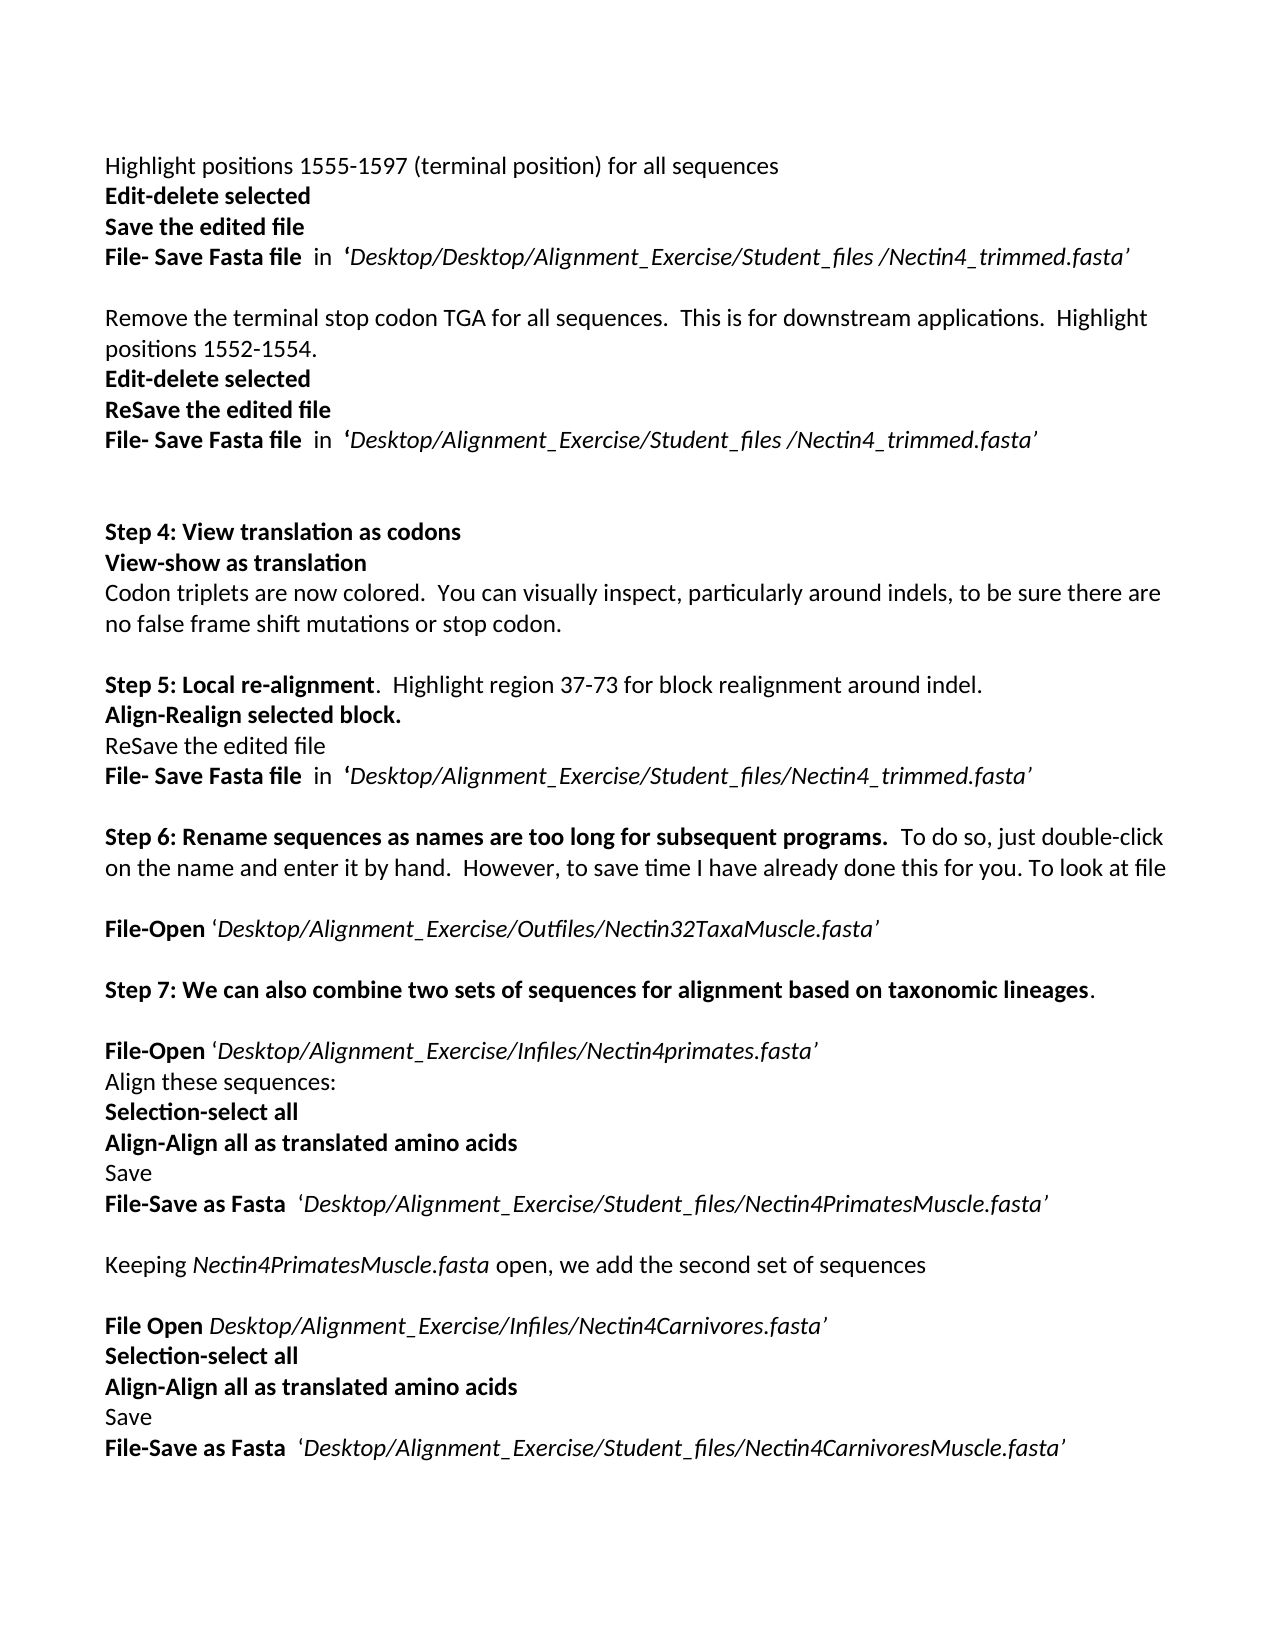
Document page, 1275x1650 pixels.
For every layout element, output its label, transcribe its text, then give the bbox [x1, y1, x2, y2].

text Save the edited file [105, 211, 1185, 242]
text Step 4: View translation as codons [105, 516, 1185, 547]
text View-show as translation [105, 547, 1185, 577]
text File Open Desktop/Alignment_Exercise/Infiles/Nectin4Carnivores.fasta’ [105, 1310, 1185, 1340]
text File-Open ‘Desktop/Alignment_Exercise/Outfiles/Nectin32TaxaMuscle.fasta’ [105, 913, 1185, 943]
text File-Save as Fasta ‘Desktop/Alignment_Exercise/Student_files/Nectin4CarnivoresMuscle.fasta’ [105, 1432, 1185, 1462]
text Highlight positions 1555-1597 (terminal position) for all sequences [105, 150, 1185, 181]
text Save [105, 1157, 1185, 1188]
text Step 6: Rename sequences as names are too long for subsequent programs. To do so, just double-click on the name and enter it by hand. However, to save time I have already done this for you. To look at file [105, 821, 1185, 882]
text Remove the terminal stop codon TGA for all sequences. This is for downstream applications. Highlight positions 1552-1554. [105, 303, 1185, 364]
text Step 7: We can also combine two sets of sequences for alignment based on taxonomic lineages. [105, 974, 1185, 1004]
text Keeping Nectin4PrimatesMuscle.fasta open, we add the second set of sequences [105, 1249, 1185, 1279]
text File- Save Fasta file in ‘Desktop/Alignment_Exercise/Student_files/Nectin4_trimmed.fasta’ [105, 760, 1185, 791]
text Codon triplets are now colored. You can visually inspect, particularly around indels, to be sure there are no false frame shift mutations or stop codon. [105, 577, 1185, 638]
text Step 5: Local re-alignment. Highlight region 37-73 for block realignment around indel. [105, 669, 1185, 699]
text ReSave the edited file [105, 394, 1185, 425]
text Align-Align all as translated amino acids [105, 1127, 1185, 1157]
text Selection-select all [105, 1340, 1185, 1371]
text File- Save Fasta file in ‘Desktop/Alignment_Exercise/Student_files /Nectin4_trimmed.fasta’ [105, 425, 1185, 455]
text File-Open ‘Desktop/Alignment_Exercise/Infiles/Nectin4primates.fasta’ [105, 1035, 1185, 1066]
text Align these sequences: [105, 1066, 1185, 1096]
text Align-Realign selected block. [105, 699, 1185, 730]
text Save [105, 1401, 1185, 1432]
text ReSave the edited file [105, 730, 1185, 760]
text Selection-select all [105, 1096, 1185, 1127]
text File- Save Fasta file in ‘Desktop/Desktop/Alignment_Exercise/Student_files /Nectin4_trimmed.fasta’ [105, 242, 1185, 272]
text Edit-delete selected [105, 364, 1185, 394]
text File-Save as Fasta ‘Desktop/Alignment_Exercise/Student_files/Nectin4PrimatesMuscle.fasta’ [105, 1188, 1185, 1218]
text Edit-delete selected [105, 181, 1185, 211]
text Align-Align all as translated amino acids [105, 1371, 1185, 1401]
